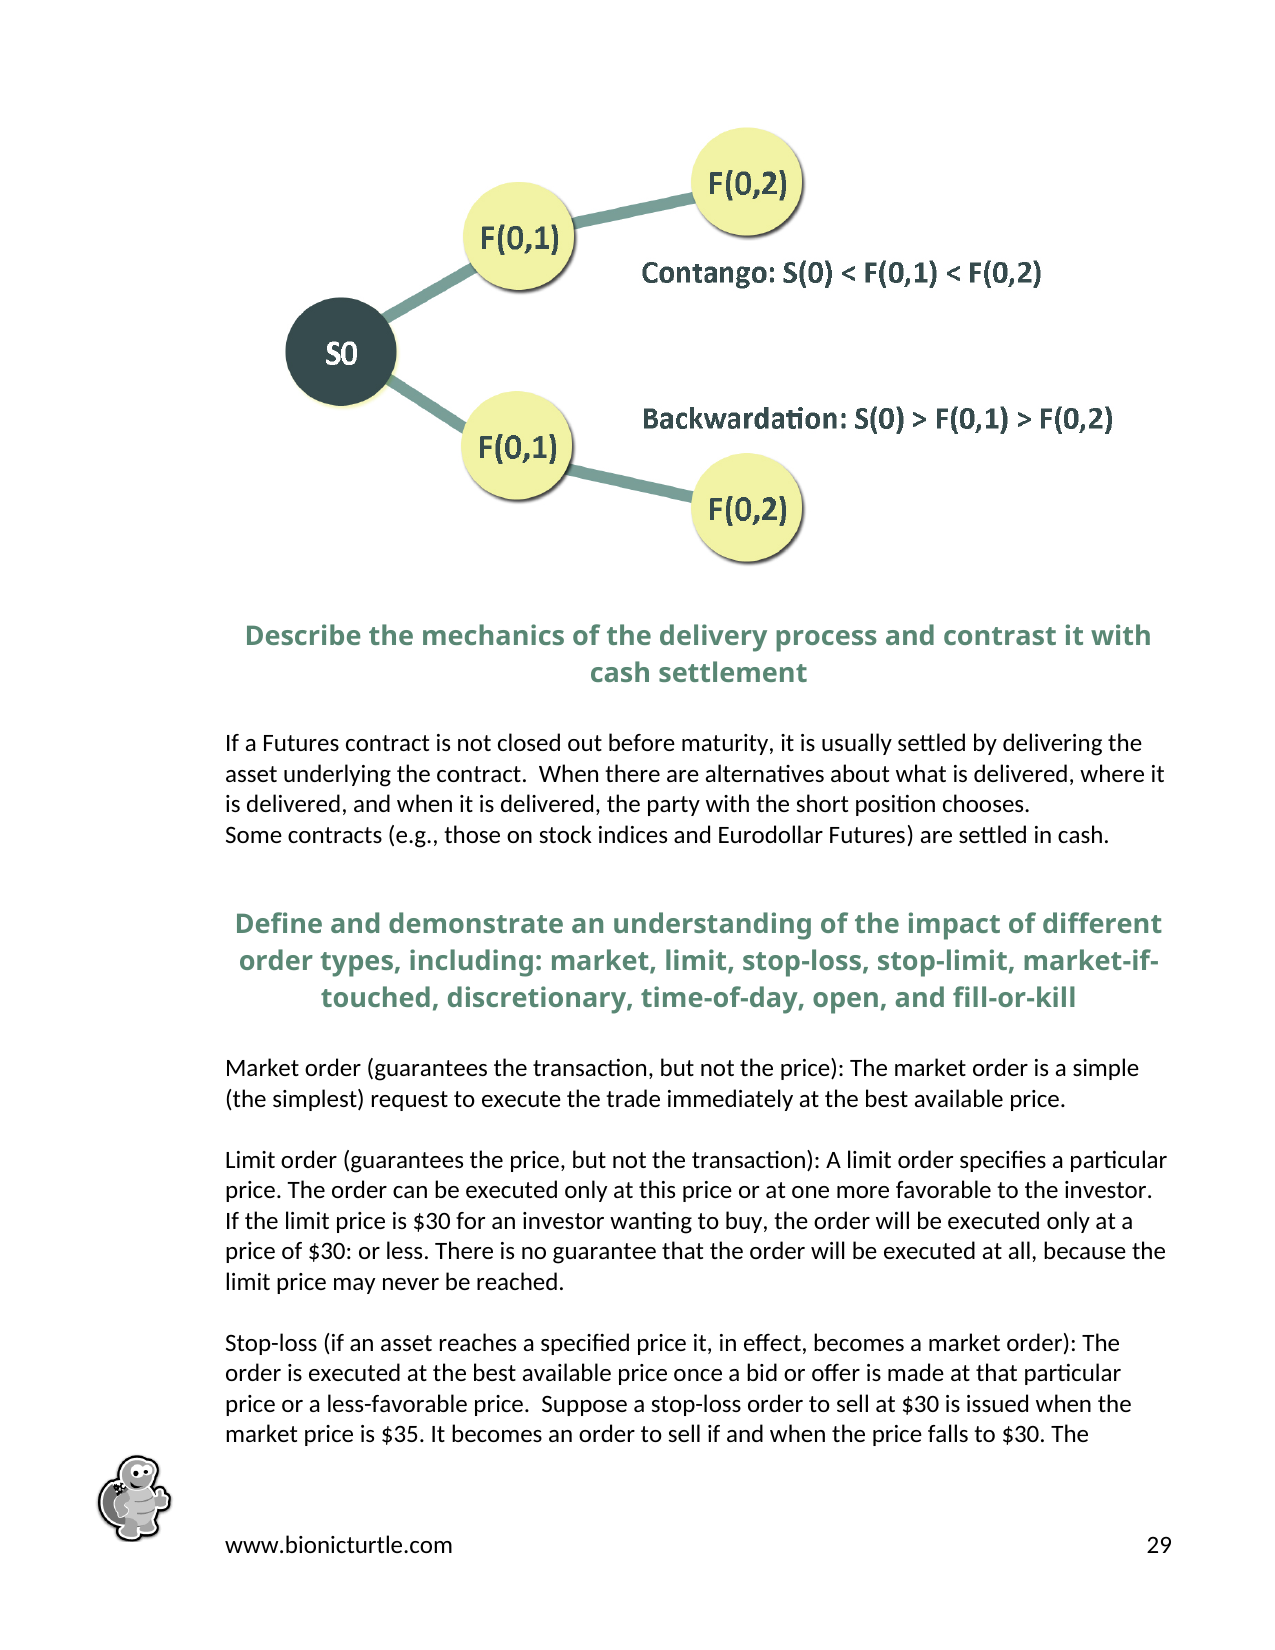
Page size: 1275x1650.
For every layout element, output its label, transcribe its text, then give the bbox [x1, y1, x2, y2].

text If a Futures contract is not closed out before maturity, it is usually settled by delivering the asset underlying the contract. When there are alternatives about what is delivered, where it is delivered, and when it is delivered, the party with the short position chooses. [225, 727, 1172, 819]
text Market order (guarantees the transaction, but not the price): The market order is a simple (the simplest) request to execute the trade immediately at the best available price. [225, 1052, 1172, 1113]
subtitle Describe the mechanics of the delivery process and contrast it with cash settlement [225, 617, 1172, 727]
text Some contracts (e.g., those on stock indices and Eurodollar Futures) are settled in cash. [225, 819, 1172, 849]
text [225, 1327, 1172, 1449]
picture [248, 103, 1149, 592]
text Limit order (guarantees the price, but not the transaction): A limit order specifies a particular price. The order can be executed only at this price or at one more favorable to the investor. If the limit price is $30 for an investor wanting to buy, the order will be executed only at a price of $30: or less. There is no guarantee that the order will be executed at all, because the limit price may never be reached. [225, 1144, 1172, 1297]
subtitle Define and demonstrate an understanding of the impact of different order types, including: market, limit, stop-loss, stop-limit, market-if-touched, discretionary, time-of-day, open, and fill-or-kill [225, 905, 1172, 1052]
